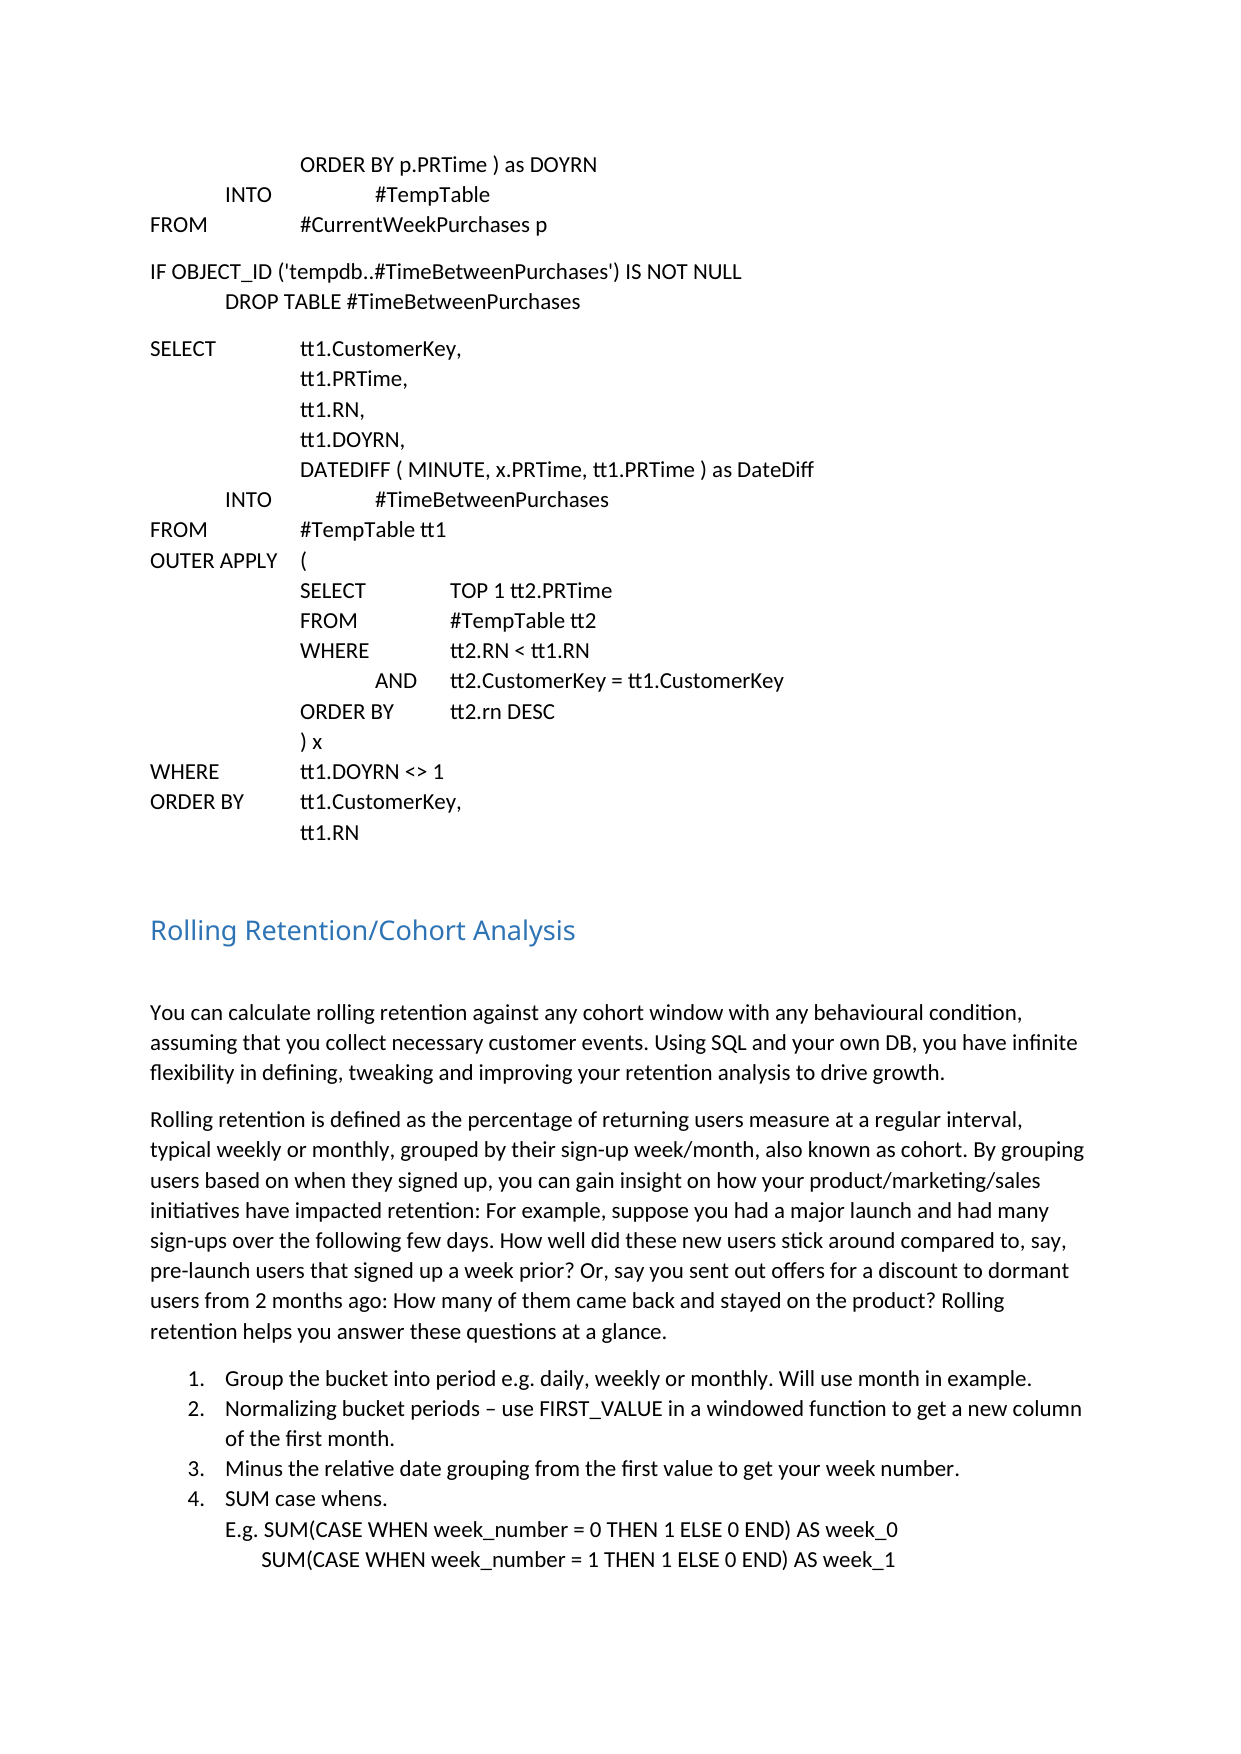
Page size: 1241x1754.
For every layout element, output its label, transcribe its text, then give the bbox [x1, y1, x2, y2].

text You can calculate rolling retention against any cohort window with any behavioural condition, assuming that you collect necessary customer events. Using SQL and your own DB, you have infinite flexibility in defining, tweaking and improving your retention analysis to drive growth. [150, 998, 1090, 1087]
list Normalizing bucket periods – use FIRST_VALUE in a windowed function to get a new column of the first month. [187, 1394, 1090, 1452]
text IF OBJECT_ID ('tempdb..#TimeBetweenPurchases') IS NOT NULL DROP TABLE #TimeBetweenPurchases [150, 257, 1090, 316]
list Minus the relative date grouping from the first value to get your week number. [187, 1454, 1090, 1482]
list SUM case whens. E.g. SUM(CASE WHEN week_number = 0 THEN 1 ELSE 0 END) AS week_0 SUM(CASE WHEN week_number = 1 THEN 1 ELSE 0 END) AS week_1 [187, 1484, 1090, 1603]
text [150, 150, 1090, 238]
text SELECT tt1.CustomerKey, tt1.PRTime, tt1.RN, tt1.DOYRN, DATEDIFF ( MINUTE, x.PRTime, tt1.PRTime ) as DateDiff INTO #TimeBetweenPurchases FROM #TempTable tt1 OUTER APPLY ( SELECT TOP 1 tt2.PRTime FROM #TempTable tt2 WHERE tt2.RN < tt1.RN AND tt2.CustomerKey = tt1.CustomerKey ORDER BY tt2.rn DESC ) x WHERE tt1.DOYRN <> 1 ORDER BY tt1.CustomerKey, tt1.RN [150, 334, 1090, 846]
text Rolling retention is defined as the percentage of returning users measure at a regular interval, typical weekly or monthly, grouped by their sign-up week/month, also known as cohort. By grouping users based on when they signed up, you can gain insight on how your product/marketing/sales initiatives have impacted retention: For example, suppose you had a major launch and had many sign-ups over the following few days. How well did these new users stick around compared to, say, pre-launch users that signed up a week prior? Or, say you sent out offers for a discount to dormant users from 2 months ago: How many of them came back and stayed on the product? Rolling retention helps you answer these questions at a glance. [150, 1105, 1090, 1345]
list Group the bucket into period e.g. daily, weekly or monthly. Will use month in example. [187, 1364, 1090, 1392]
subtitle Rolling Retention/Cohort Analysis [150, 911, 1090, 948]
